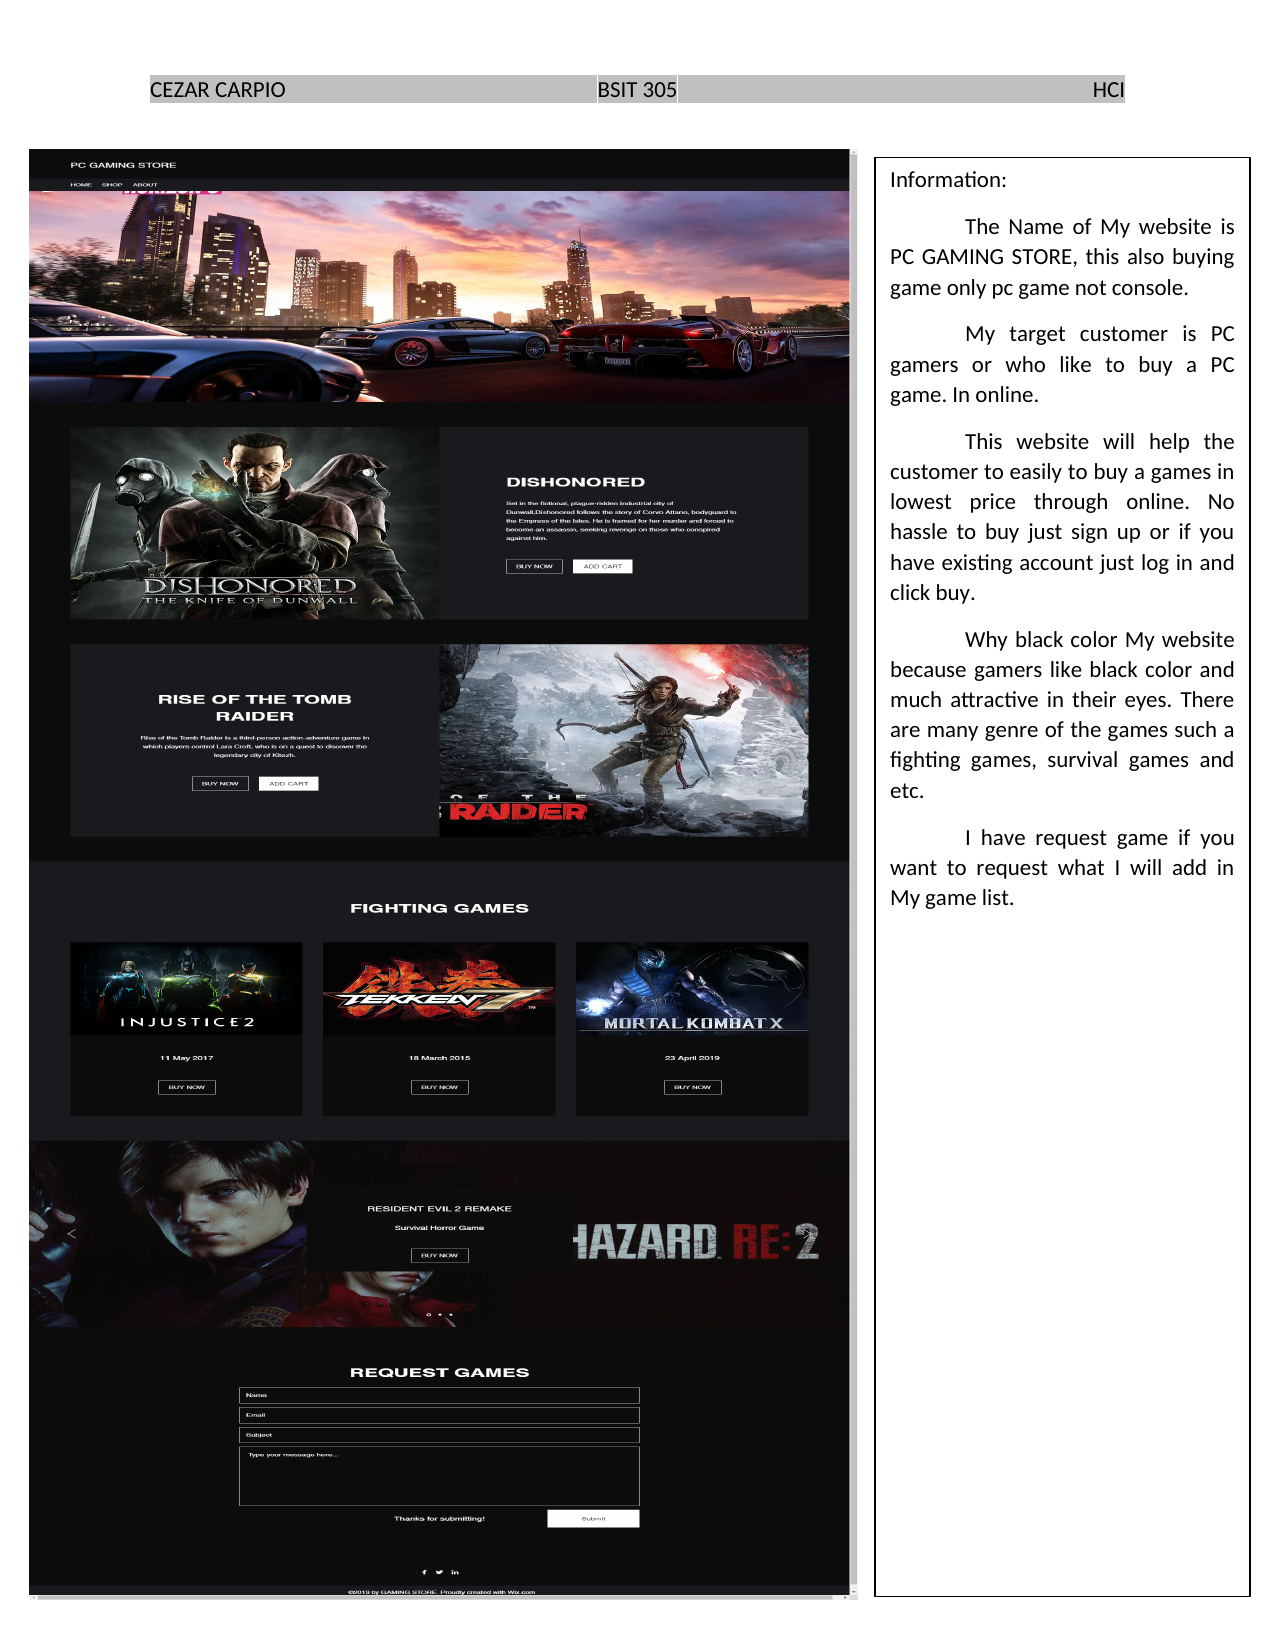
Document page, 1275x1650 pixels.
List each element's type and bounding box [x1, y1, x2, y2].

picture [29, 149, 858, 1600]
